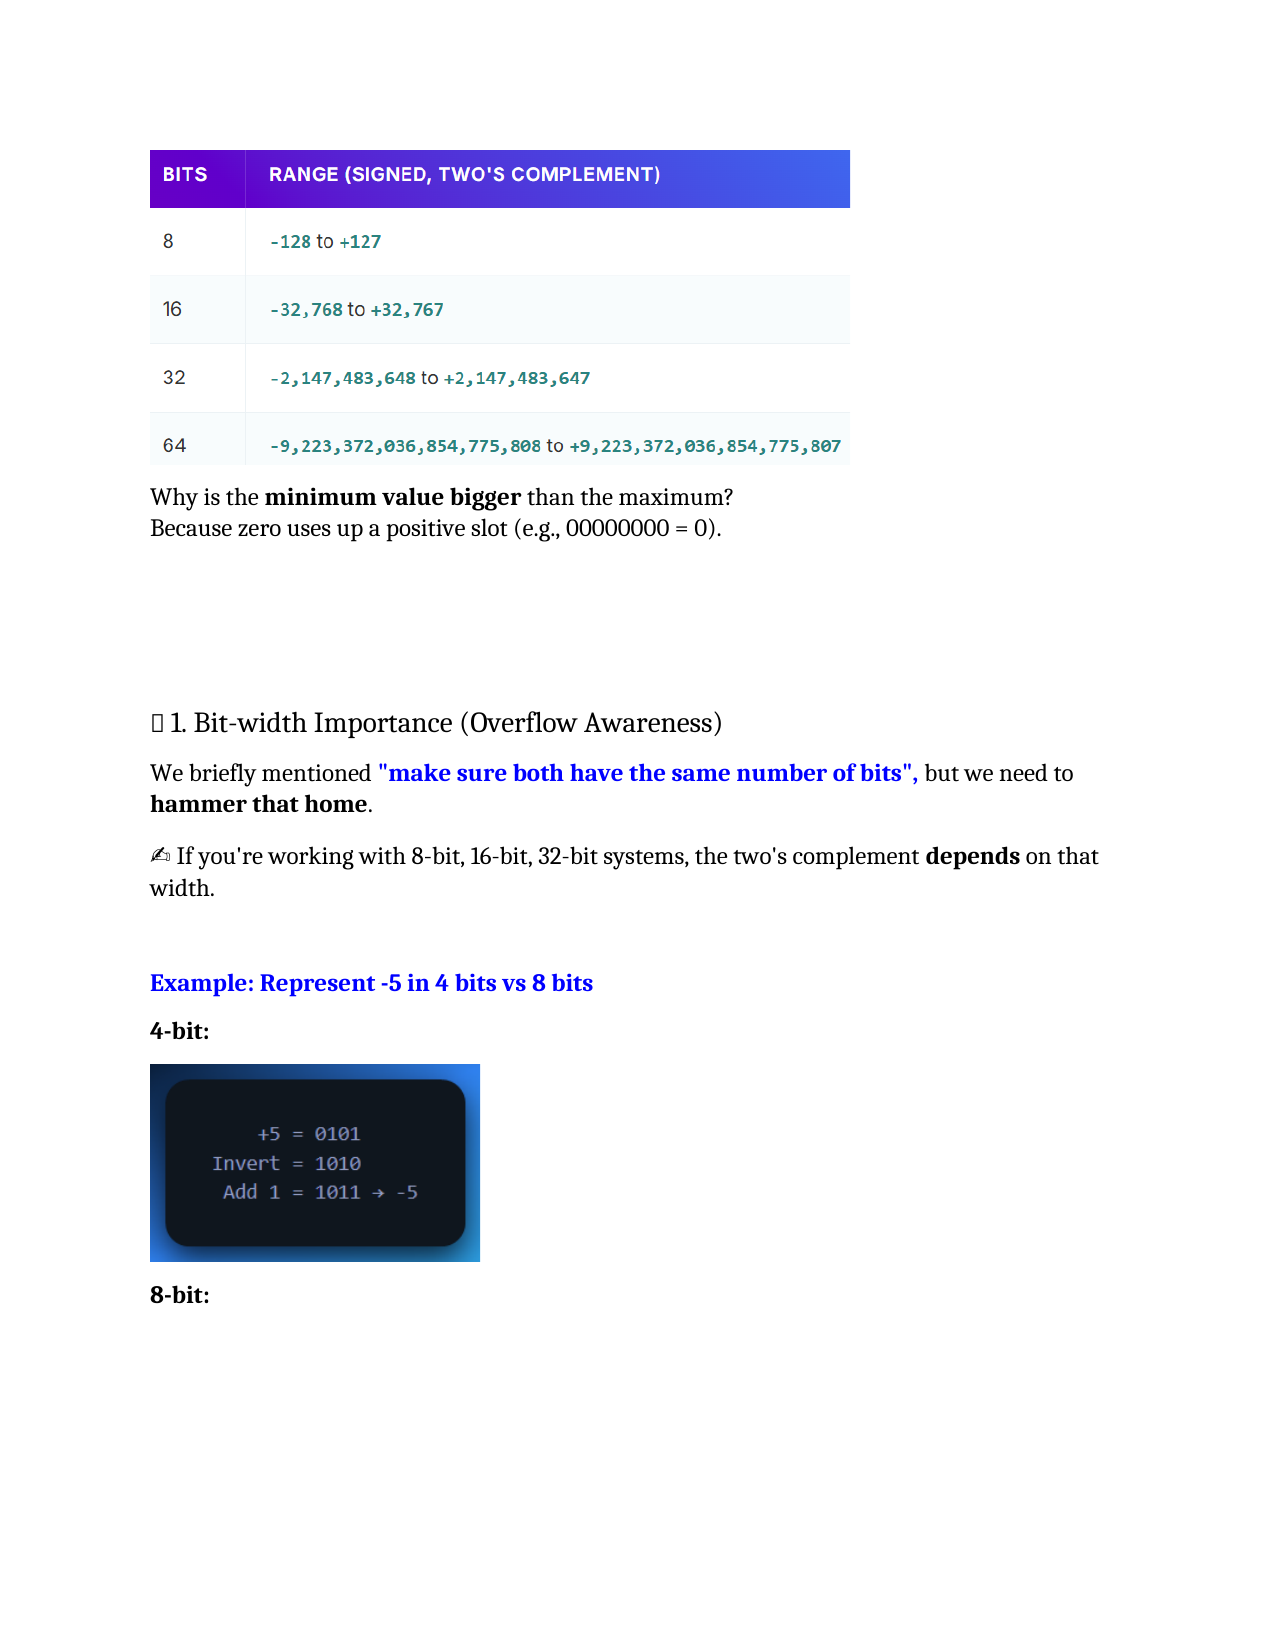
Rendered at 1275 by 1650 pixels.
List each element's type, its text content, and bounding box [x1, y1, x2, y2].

picture [150, 150, 851, 465]
text Example: Represent -5 in 4 bits vs 8 bits [150, 969, 1125, 998]
picture [150, 1064, 481, 1262]
text 8-bit: [150, 1281, 1125, 1309]
text 4-bit: [150, 1017, 1125, 1046]
text ✍️ If you're working with 8-bit, 16-bit, 32-bit systems, the two's complement depends on that width. [150, 837, 1125, 902]
text Why is the minimum value bigger than the maximum? Because zero uses up a positive slot (e.g., 00000000 = 0). [150, 483, 1125, 543]
text ✅ 1. Bit-width Importance (Overflow Awareness) [150, 705, 1125, 739]
text We briefly mentioned "make sure both have the same number of bits", but we need to hammer that home. [150, 759, 1125, 818]
